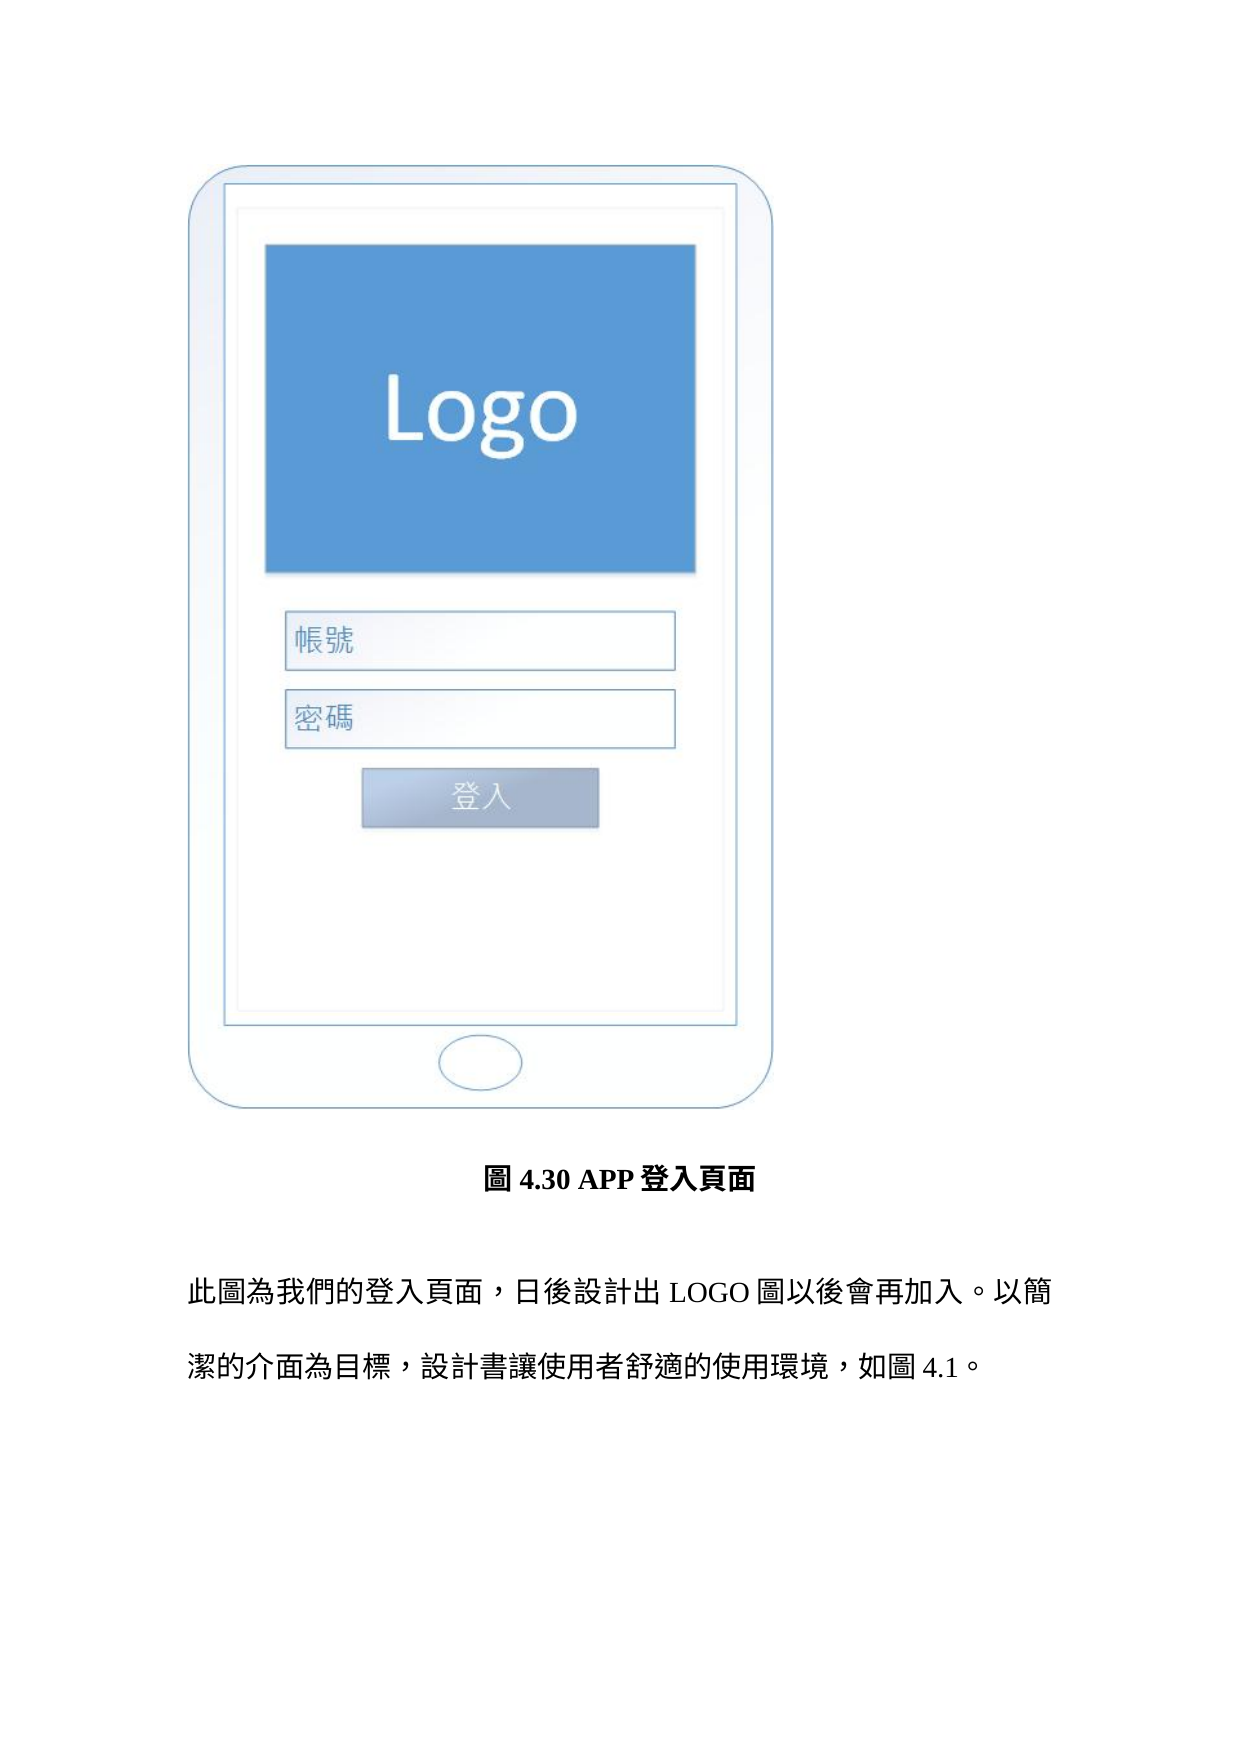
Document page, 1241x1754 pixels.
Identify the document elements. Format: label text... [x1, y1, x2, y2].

text 此圖為我們的登入頁面，日後設計出LOGO圖以後會再加入。以簡潔的介面為目標，設計書讓使用者舒適的使用環境，如圖4.1。 [187, 1252, 1053, 1402]
picture [187, 164, 774, 1110]
